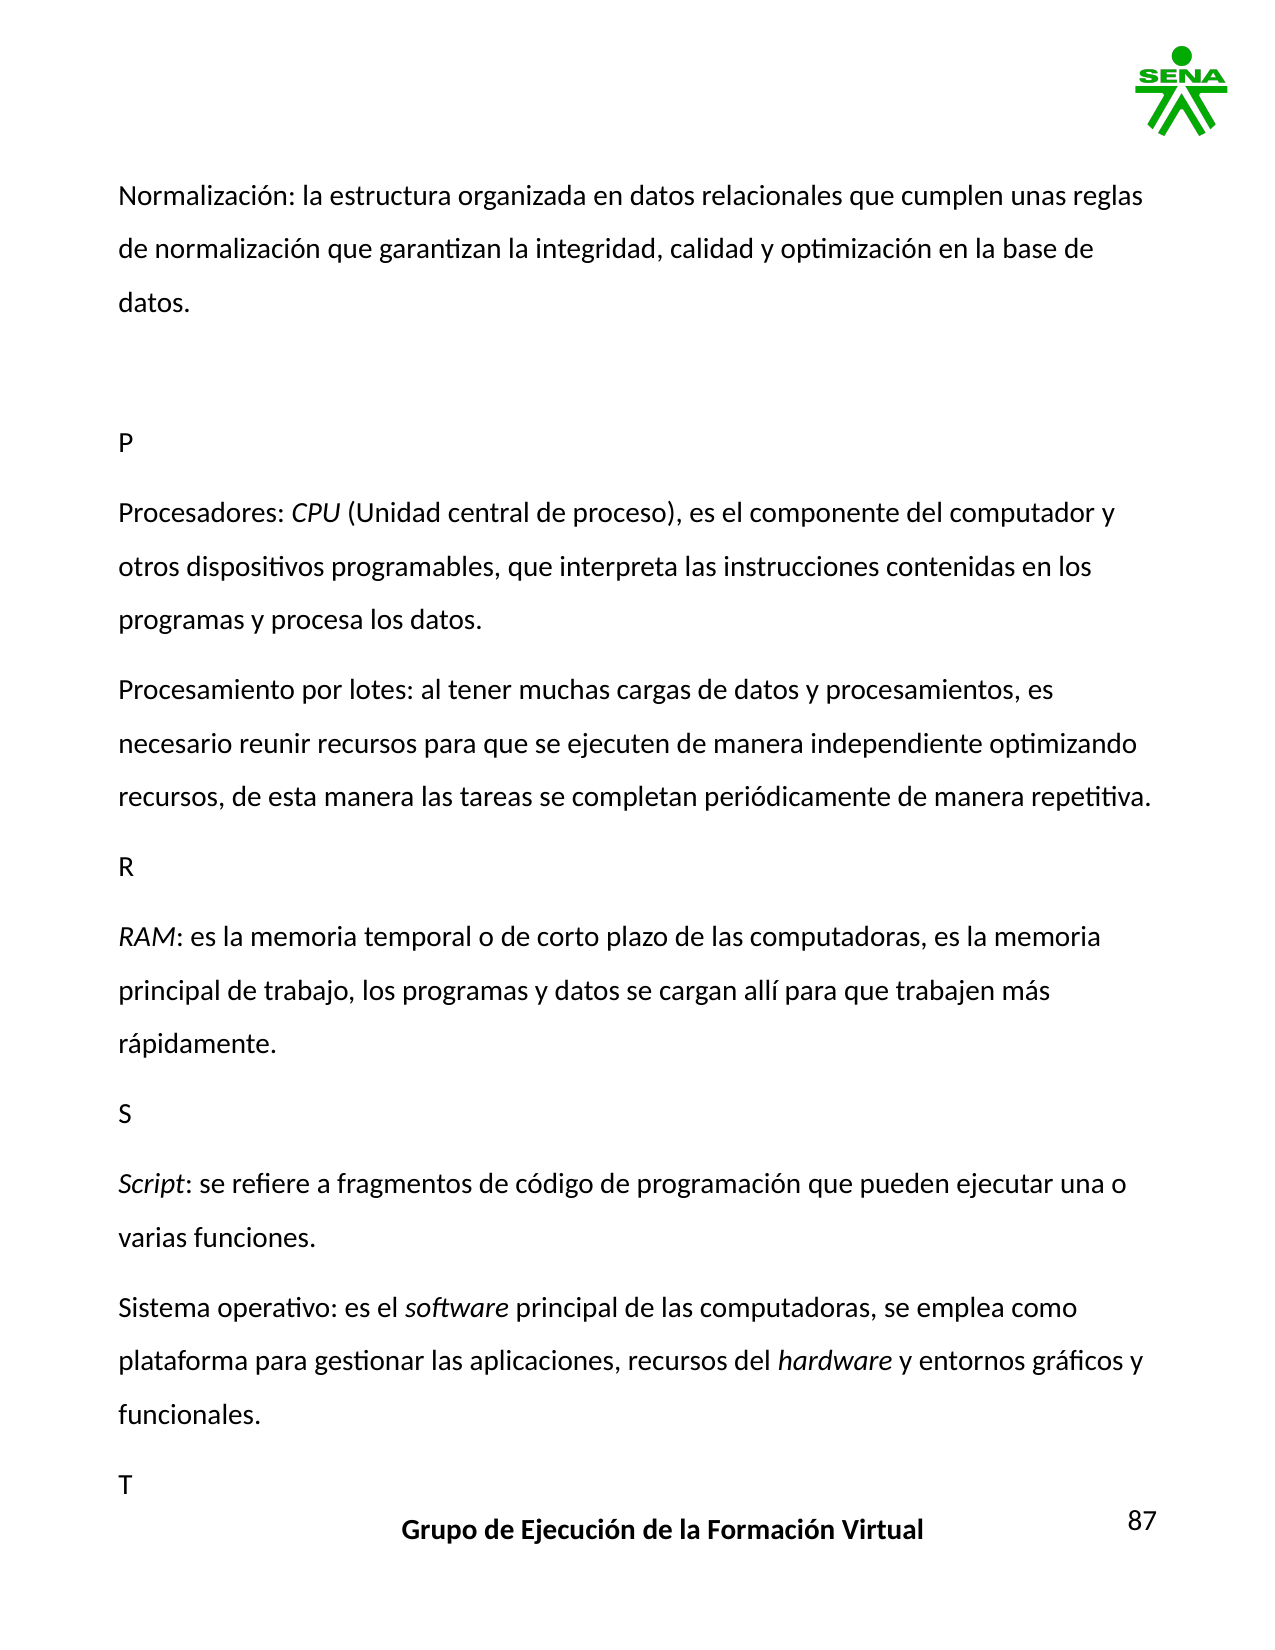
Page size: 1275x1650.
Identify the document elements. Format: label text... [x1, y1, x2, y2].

text T [118, 1466, 1157, 1502]
text Script: se refiere a fragmentos de código de programación que pueden ejecutar una o varias funciones. [118, 1166, 1157, 1254]
text Procesamiento por lotes: al tener muchas cargas de datos y procesamientos, es necesario reunir recursos para que se ejecuten de manera independiente optimizando recursos, de esta manera las tareas se completan periódicamente de manera repetitiva. [118, 671, 1157, 814]
text Sistema operativo: es el software principal de las computadoras, se emplea como plataforma para gestionar las aplicaciones, recursos del hardware y entornos gráficos y funcionales. [118, 1289, 1157, 1432]
text P [118, 424, 1157, 460]
text Normalización: la estructura organizada en datos relacionales que cumplen unas reglas de normalización que garantizan la integridad, calidad y optimización en la base de datos. [118, 177, 1157, 320]
text S [118, 1095, 1157, 1131]
text R [118, 848, 1157, 884]
picture [1135, 46, 1228, 136]
text RAM: es la memoria temporal o de corto plazo de las computadoras, es la memoria principal de trabajo, los programas y datos se cargan allí para que trabajen más rápidamente. [118, 918, 1157, 1061]
text Procesadores: CPU (Unidad central de proceso), es el componente del computador y otros dispositivos programables, que interpreta las instrucciones contenidas en los programas y procesa los datos. [118, 494, 1157, 637]
